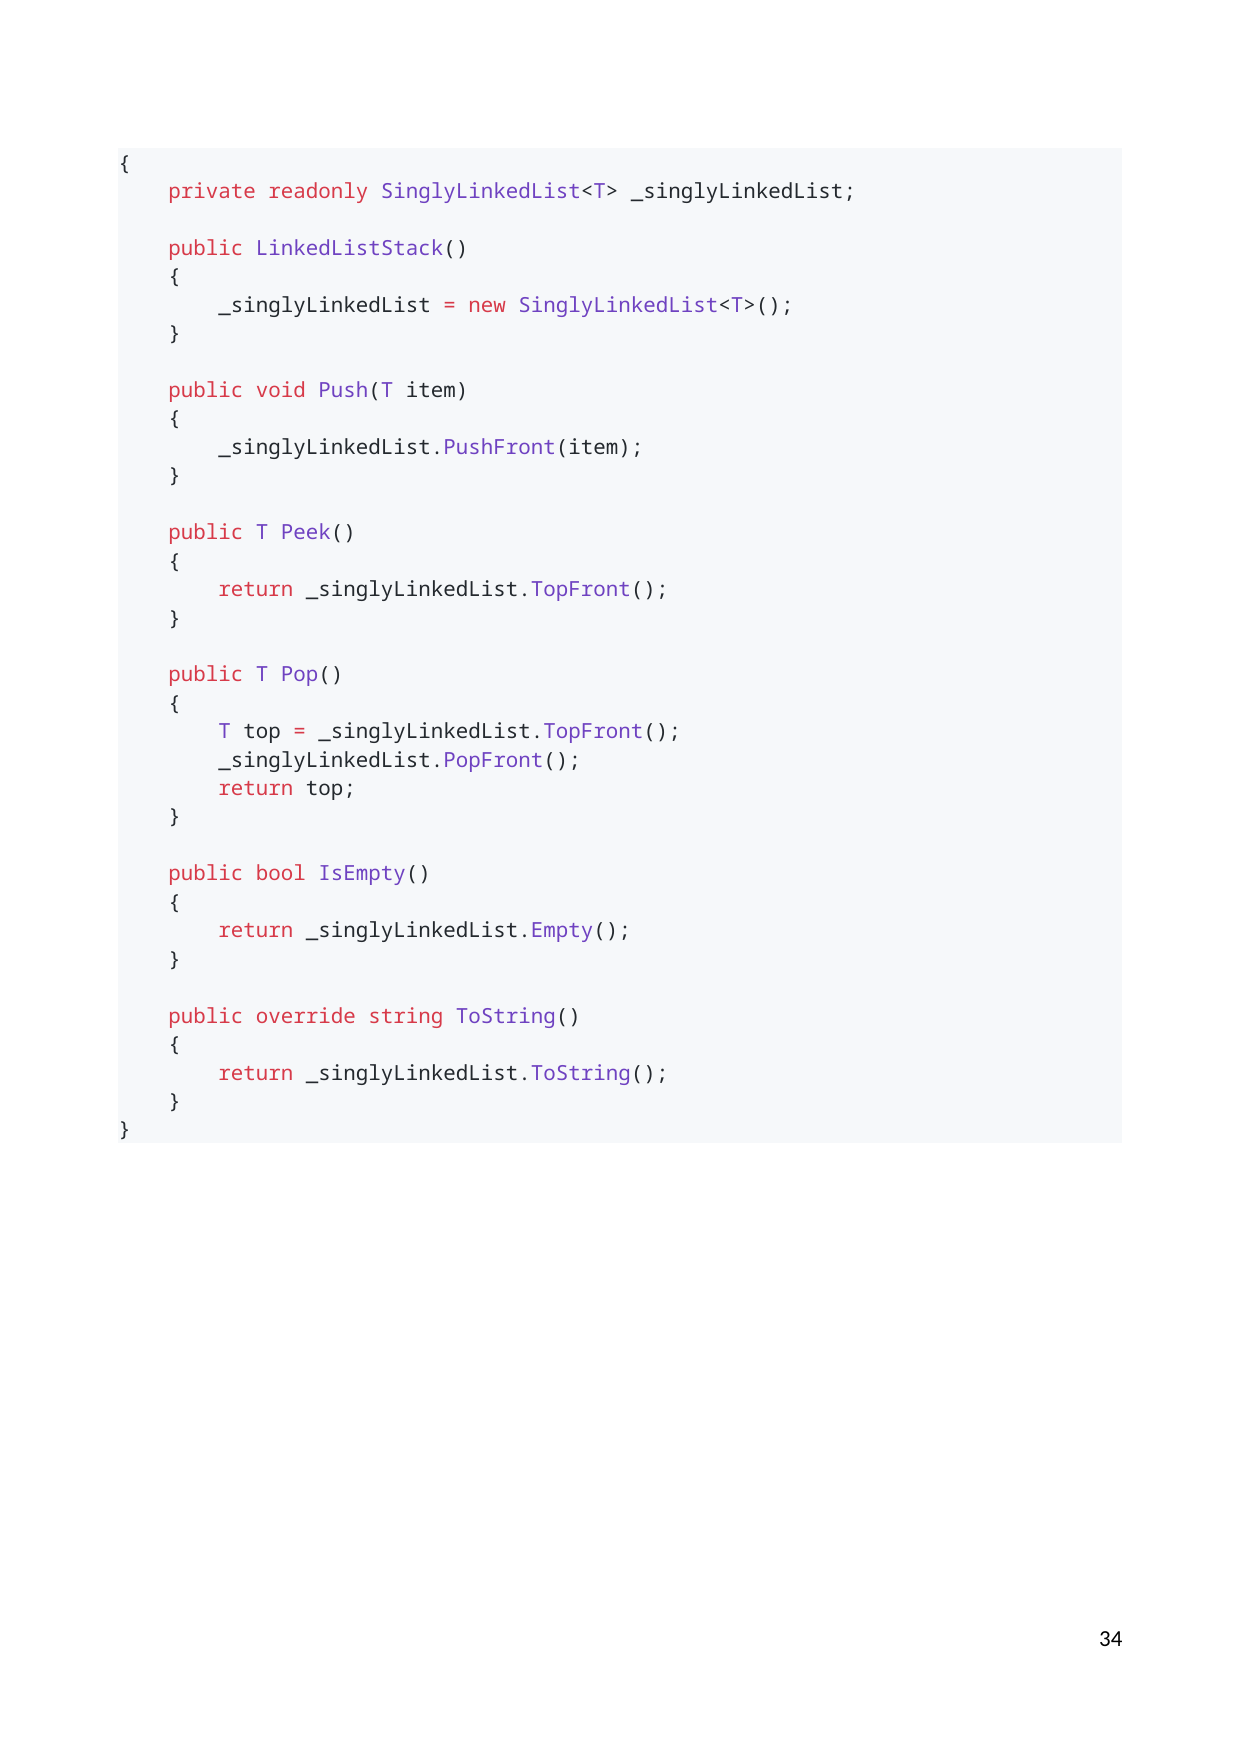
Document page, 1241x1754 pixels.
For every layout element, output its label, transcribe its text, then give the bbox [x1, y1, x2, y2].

text } [118, 802, 1122, 830]
text } [118, 944, 1122, 972]
text { [118, 546, 1122, 574]
text return _singlyLinkedList.ToString(); [118, 1058, 1122, 1086]
text public bool IsEmpty() [118, 858, 1122, 887]
text _singlyLinkedList.PopFront(); [118, 745, 1122, 773]
text } [118, 603, 1122, 631]
text _singlyLinkedList = new SinglyLinkedList<T>(); [118, 290, 1122, 318]
text } [118, 318, 1122, 347]
text } [118, 1086, 1122, 1114]
text public void Push(T item) [118, 375, 1122, 403]
text { [118, 688, 1122, 716]
text { [118, 148, 1122, 176]
text return _singlyLinkedList.Empty(); [118, 915, 1122, 944]
text { [118, 1029, 1122, 1058]
text } [118, 460, 1122, 489]
text { [118, 887, 1122, 915]
text public T Pop() [118, 659, 1122, 688]
text public T Peek() [118, 517, 1122, 546]
text { [118, 403, 1122, 432]
text return top; [118, 773, 1122, 802]
text T top = _singlyLinkedList.TopFront(); [118, 716, 1122, 745]
text public LinkedListStack() [118, 233, 1122, 261]
text _singlyLinkedList.PushFront(item); [118, 432, 1122, 460]
text { [118, 261, 1122, 290]
text private readonly SinglyLinkedList<T> _singlyLinkedList; [118, 176, 1122, 204]
text } [118, 1114, 1122, 1143]
text return _singlyLinkedList.TopFront(); [118, 574, 1122, 603]
text public override string ToString() [118, 1001, 1122, 1029]
